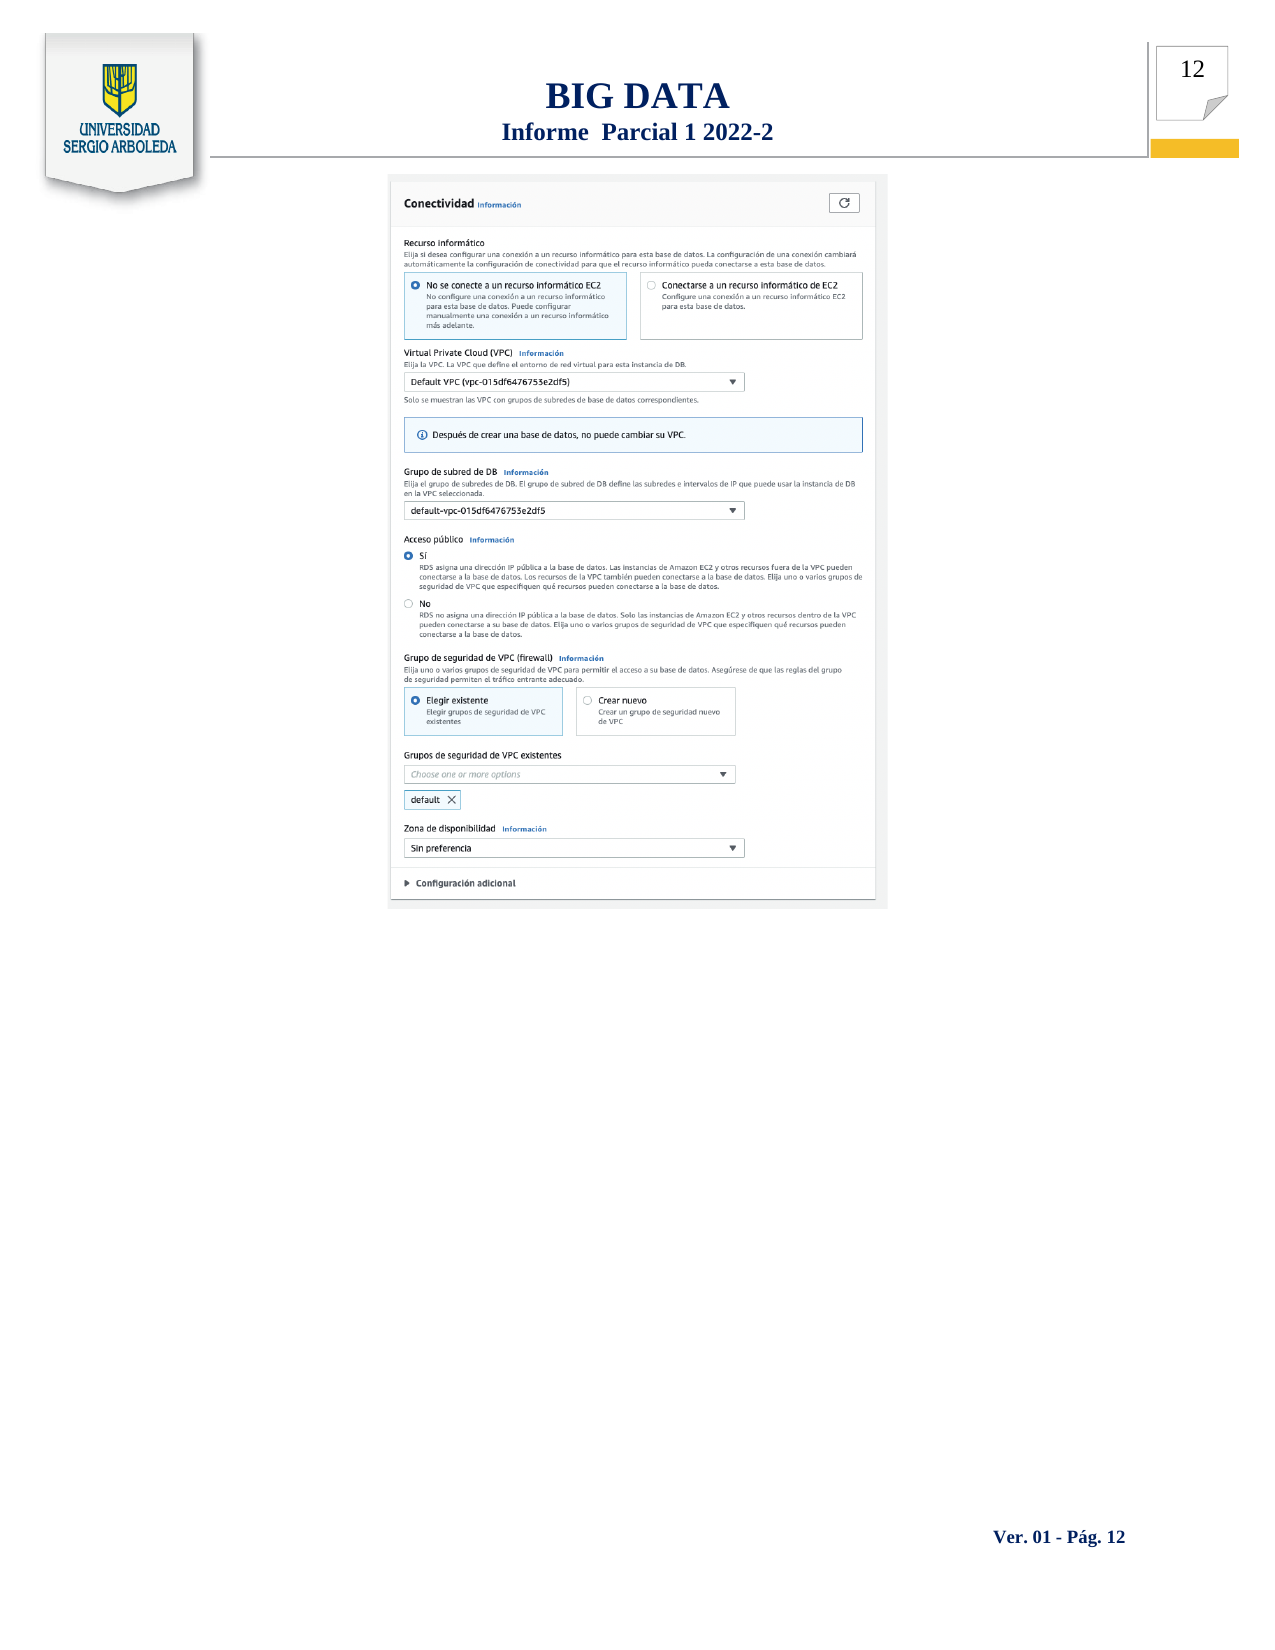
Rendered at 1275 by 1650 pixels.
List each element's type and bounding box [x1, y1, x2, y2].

picture [387, 174, 888, 909]
picture [33, 33, 212, 216]
